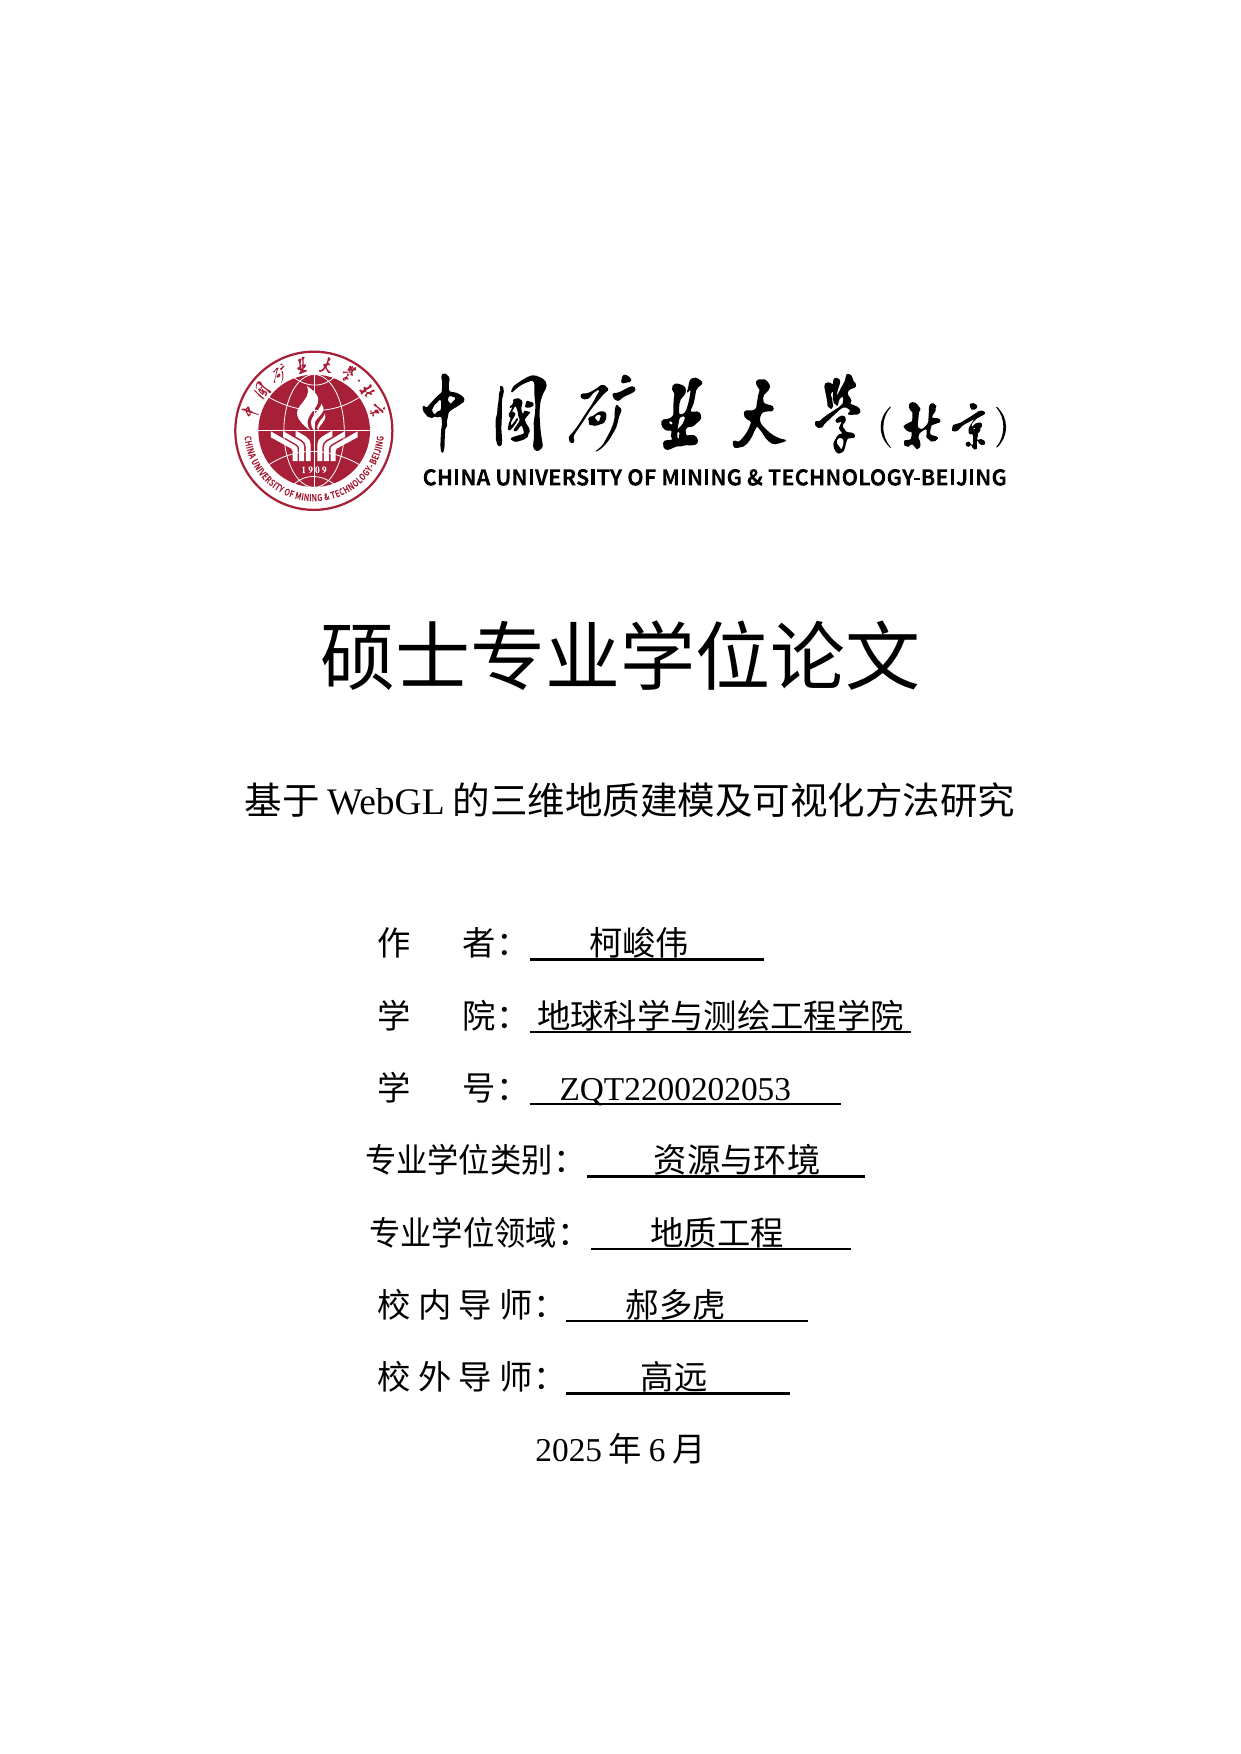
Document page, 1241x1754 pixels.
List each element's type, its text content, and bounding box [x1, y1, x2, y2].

text 专业学位领域： 地质工程 [177, 1206, 1063, 1254]
text 作 者： 柯峻伟 [177, 917, 1063, 965]
text 硕士专业学位论文 [177, 597, 1063, 706]
text 校 外 导 师： 高远 [177, 1351, 1063, 1399]
text 2025年6月 [177, 1423, 1063, 1471]
text 学 号： ZQT2200202053 [177, 1062, 1063, 1110]
text 基于WebGL的三维地质建模及可视化方法研究 [177, 771, 1063, 825]
text 校 内 导 师： 郝多虎 [177, 1278, 1063, 1327]
text 学 院： 地球科学与测绘工程学院 [177, 989, 1063, 1038]
text 专业学位类别： 资源与环境 [177, 1134, 1063, 1182]
